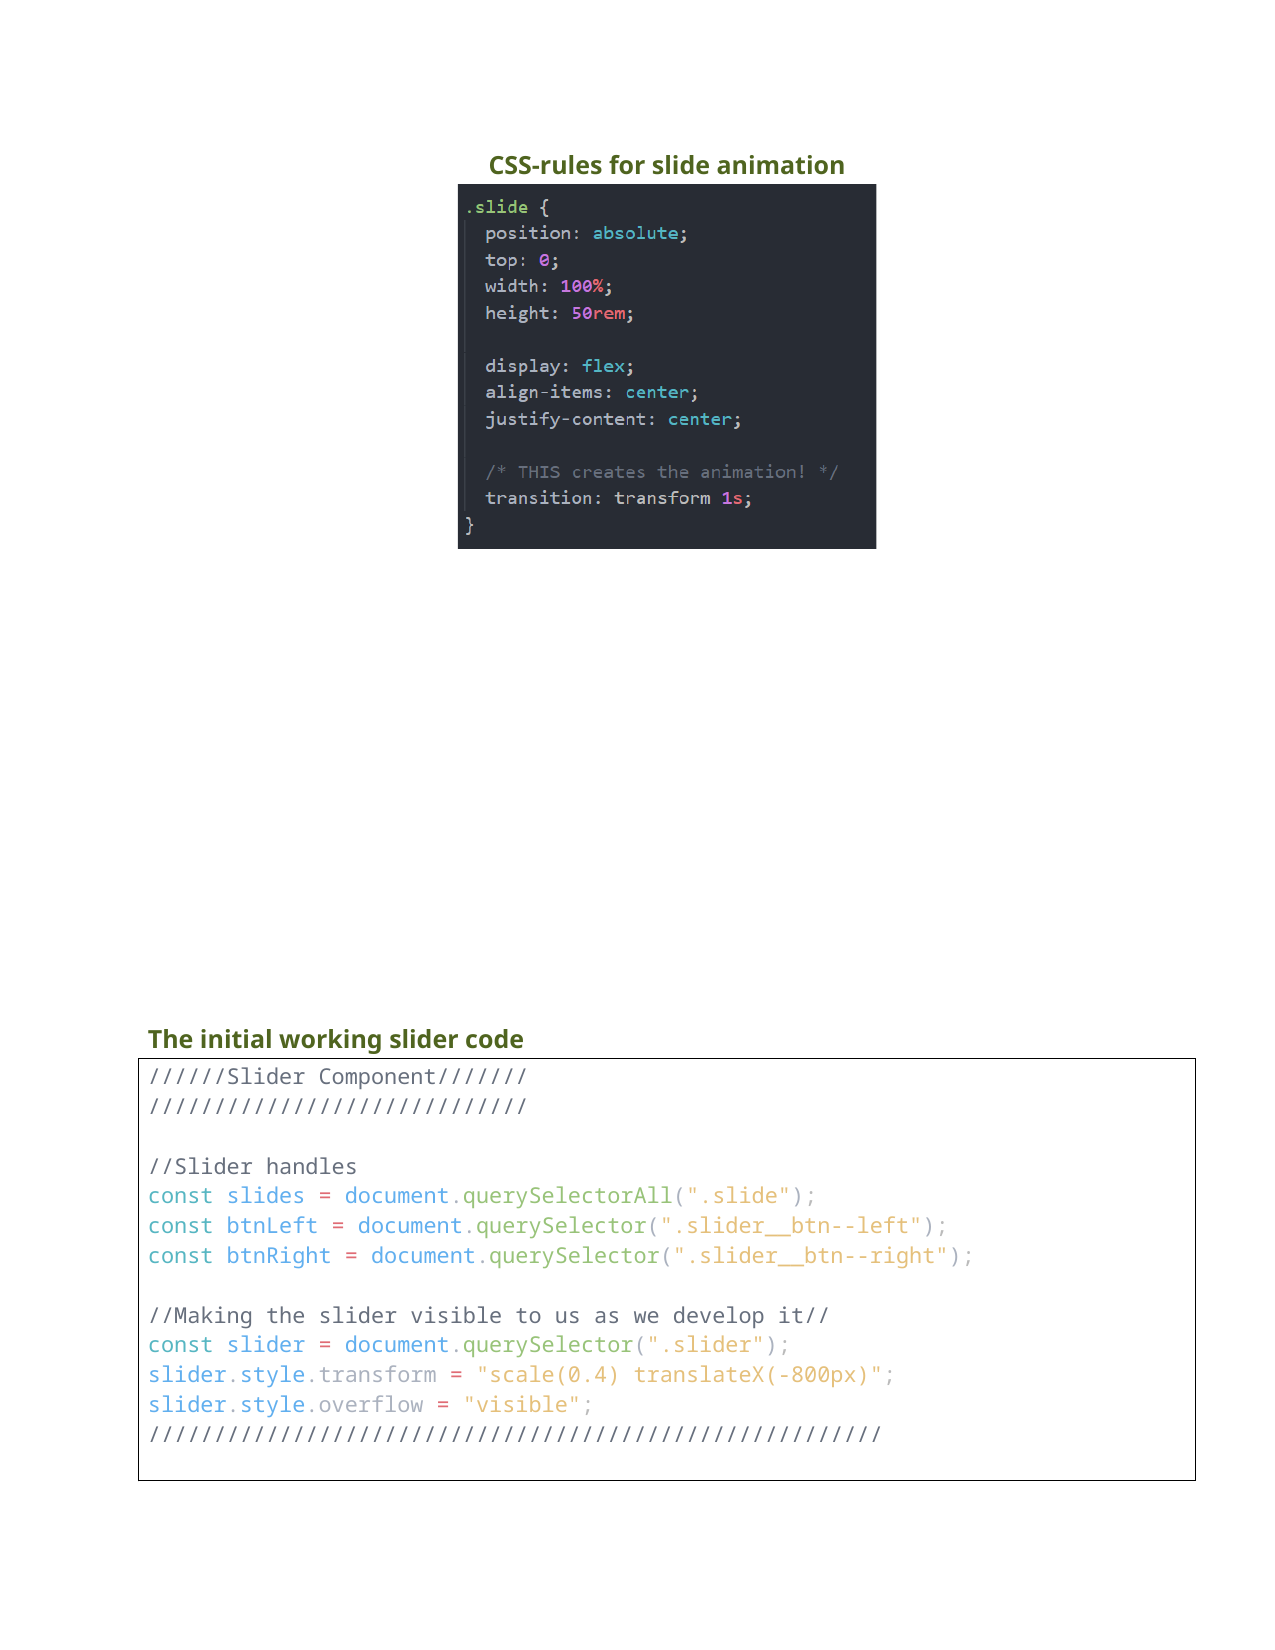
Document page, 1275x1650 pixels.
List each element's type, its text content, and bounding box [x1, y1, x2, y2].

text //////Slider Component/////// [139, 1059, 1195, 1091]
text //Making the slider visible to us as we develop it// [148, 1299, 1186, 1329]
picture [457, 184, 877, 549]
text //Slider handles [148, 1151, 1186, 1180]
subtitle CSS-rules for slide animation [148, 148, 1186, 182]
text slider.style.overflow = "visible"; [148, 1389, 1186, 1419]
subtitle The initial working slider code [148, 1021, 1186, 1055]
text ///////////////////////////// [148, 1091, 1186, 1121]
text const slides = document.querySelectorAll(".slide"); [148, 1180, 1186, 1210]
text const btnLeft = document.querySelector(".slider__btn--left"); [148, 1210, 1186, 1240]
text slider.style.transform = "scale(0.4) translateX(-800px)"; [148, 1359, 1186, 1389]
text //////////////////////////////////////////////////////// [148, 1419, 1186, 1445]
text const slider = document.querySelector(".slider"); [148, 1329, 1186, 1359]
text const btnRight = document.querySelector(".slider__btn--right"); [148, 1240, 1186, 1270]
